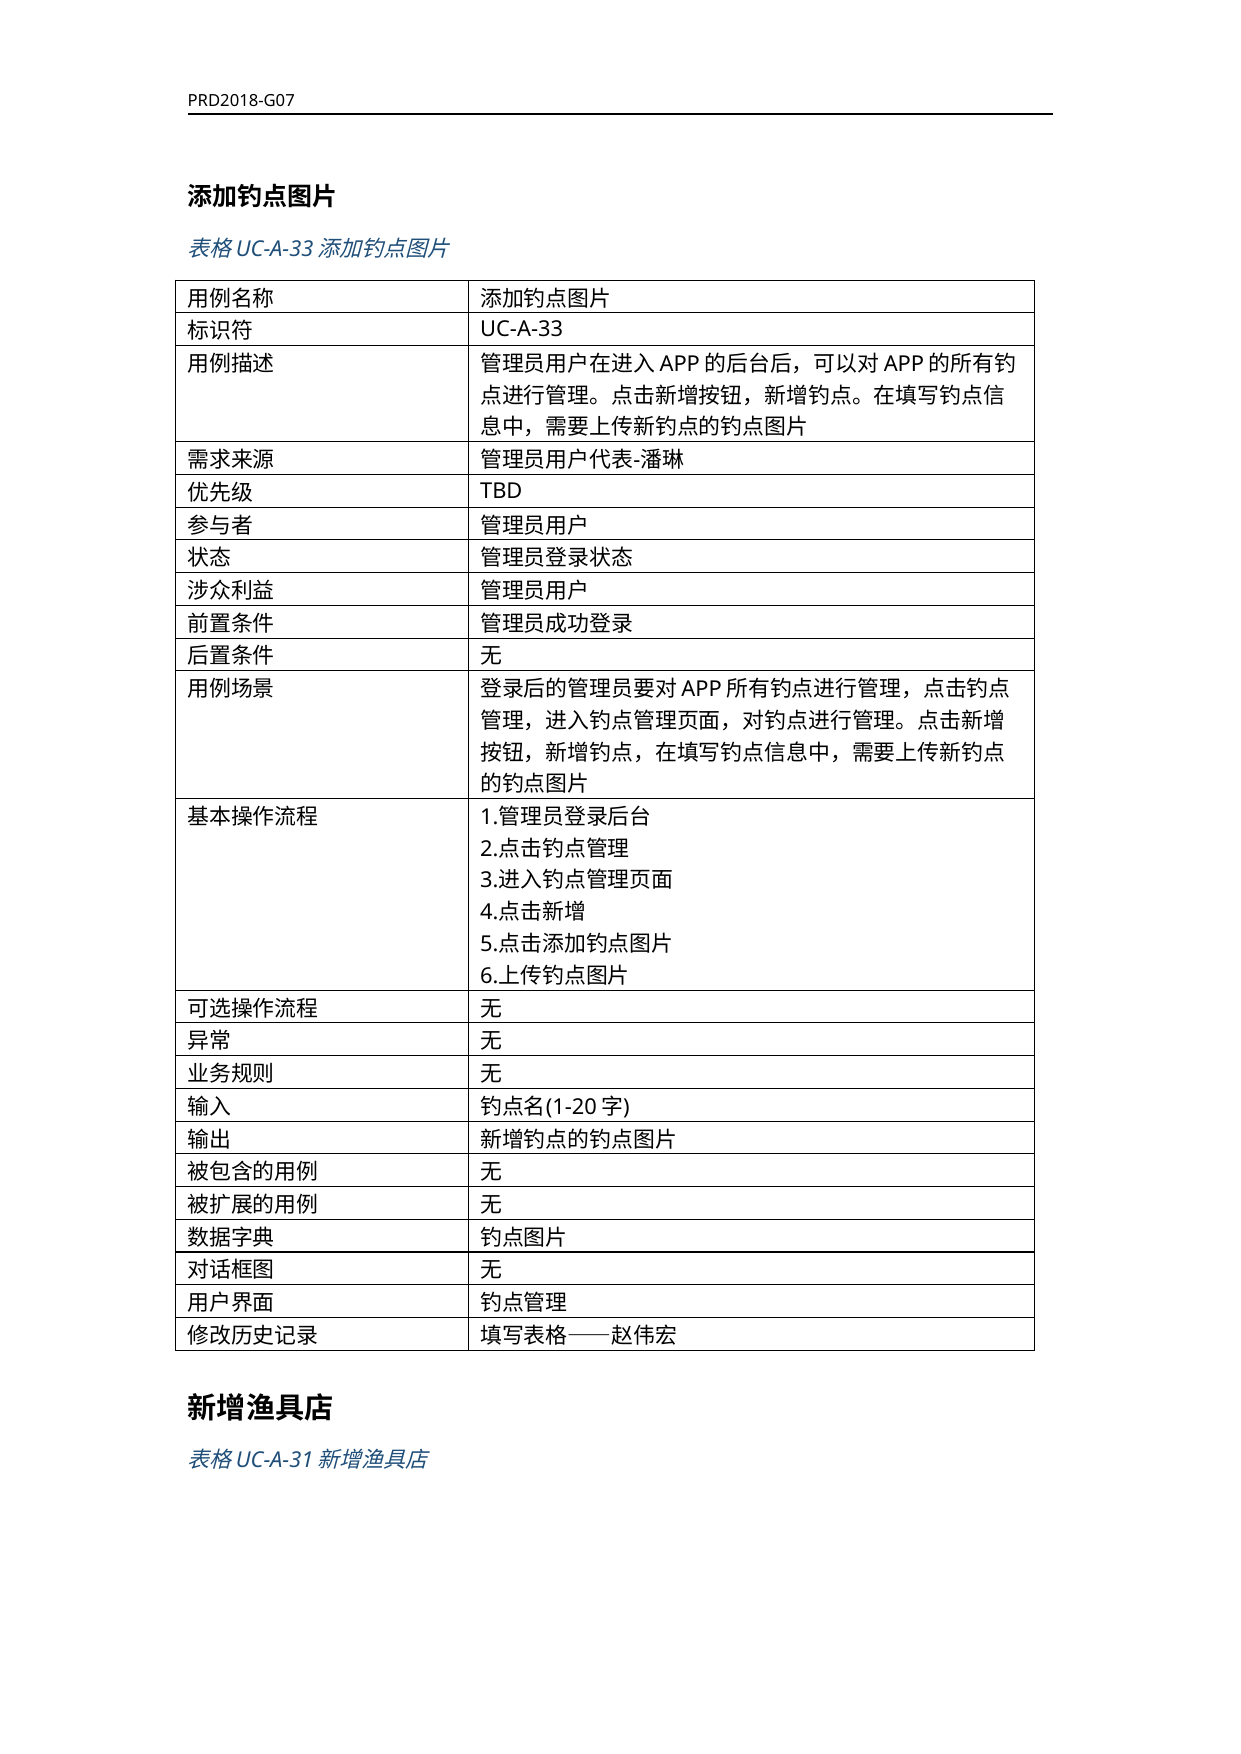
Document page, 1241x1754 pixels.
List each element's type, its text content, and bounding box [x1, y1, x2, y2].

table_cell 管理员用户 [469, 508, 1034, 539]
table_cell 登录后的管理员要对APP所有钓点进行管理，点击钓点管理，进入钓点管理页面，对钓点进行管理。点击新增按钮，新增钓点，在填写钓点信息中，需要上传新钓点的钓点图片 [469, 671, 1034, 798]
subtitle 表格UC-A-33添加钓点图片 [187, 231, 1053, 264]
table_cell 修改历史记录 [176, 1318, 468, 1349]
table_cell 用例场景 [176, 671, 468, 798]
table_cell 管理员用户 [469, 573, 1034, 605]
table_cell 管理员用户在进入APP的后台后，可以对APP的所有钓点进行管理。点击新增按钮，新增钓点。在填写钓点信息中，需要上传新钓点的钓点图片 [469, 346, 1034, 441]
table_cell 参与者 [176, 508, 468, 539]
table_cell TBD [469, 475, 1034, 507]
table_cell 基本操作流程 [176, 799, 468, 989]
table_cell 管理员用户代表-潘琳 [469, 442, 1034, 474]
table_cell 用户界面 [176, 1285, 468, 1317]
table_cell UC-A-33 [469, 313, 1034, 345]
table_cell 被包含的用例 [176, 1154, 468, 1186]
table_cell 输出 [176, 1122, 468, 1153]
table_cell 前置条件 [176, 606, 468, 637]
text 添加钓点图片 [187, 162, 1053, 227]
table_cell 管理员登录状态 [469, 540, 1034, 572]
table_cell 填写表格——赵伟宏 [469, 1318, 1034, 1349]
table_cell 对话框图 [176, 1253, 468, 1284]
table_cell 可选操作流程 [176, 991, 468, 1022]
table_cell 无 [469, 1056, 1034, 1088]
table_cell 无 [469, 1187, 1034, 1219]
table_cell 异常 [176, 1023, 468, 1055]
table_cell 无 [469, 639, 1034, 670]
table_cell 无 [469, 1253, 1034, 1284]
table_cell 后置条件 [176, 639, 468, 670]
table_cell 状态 [176, 540, 468, 572]
table_header 用例名称 [176, 281, 468, 312]
table_cell 标识符 [176, 313, 468, 345]
table_cell 钓点管理 [469, 1285, 1034, 1317]
table_cell 数据字典 [176, 1220, 468, 1251]
subtitle 表格UC-A-31新增渔具店 [187, 1442, 1053, 1474]
table_cell 用例描述 [176, 346, 468, 441]
table_cell 钓点图片 [469, 1220, 1034, 1251]
table_cell 无 [469, 991, 1034, 1022]
table_cell 1.管理员登录后台 2.点击钓点管理 3.进入钓点管理页面 4.点击新增 5.点击添加钓点图片 6.上传钓点图片 [469, 799, 1034, 989]
table_cell 被扩展的用例 [176, 1187, 468, 1219]
table_cell 业务规则 [176, 1056, 468, 1088]
table_cell 无 [469, 1023, 1034, 1055]
table_cell 管理员成功登录 [469, 606, 1034, 637]
table_cell 输入 [176, 1089, 468, 1121]
table_cell 钓点名(1-20字) [469, 1089, 1034, 1121]
table_header 添加钓点图片 [469, 281, 1034, 312]
table_cell 无 [469, 1154, 1034, 1186]
table_cell 新增钓点的钓点图片 [469, 1122, 1034, 1153]
text 新增渔具店 [187, 268, 1053, 1438]
table_cell 优先级 [176, 475, 468, 507]
table_cell 涉众利益 [176, 573, 468, 605]
table_cell 需求来源 [176, 442, 468, 474]
